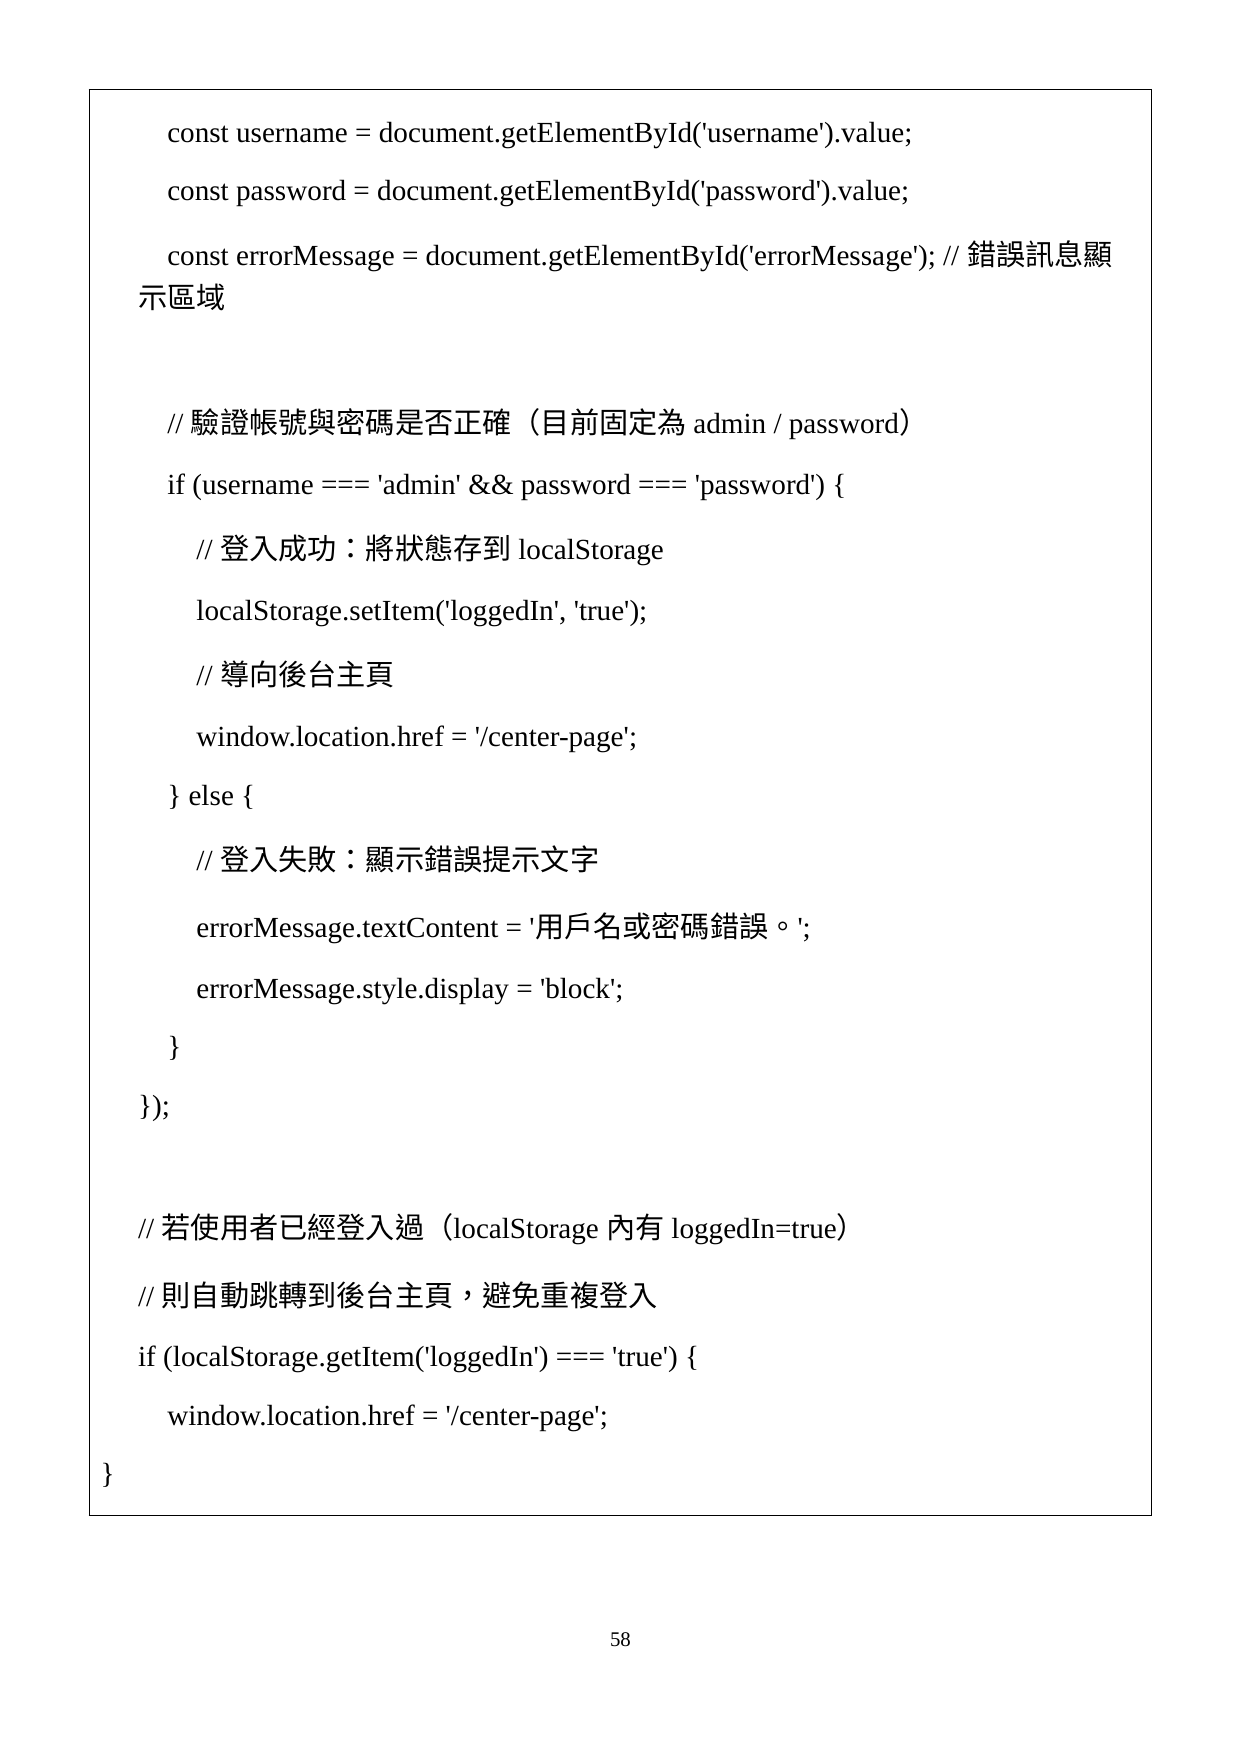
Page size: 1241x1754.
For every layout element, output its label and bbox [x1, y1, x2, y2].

table_cell [90, 90, 1151, 1515]
